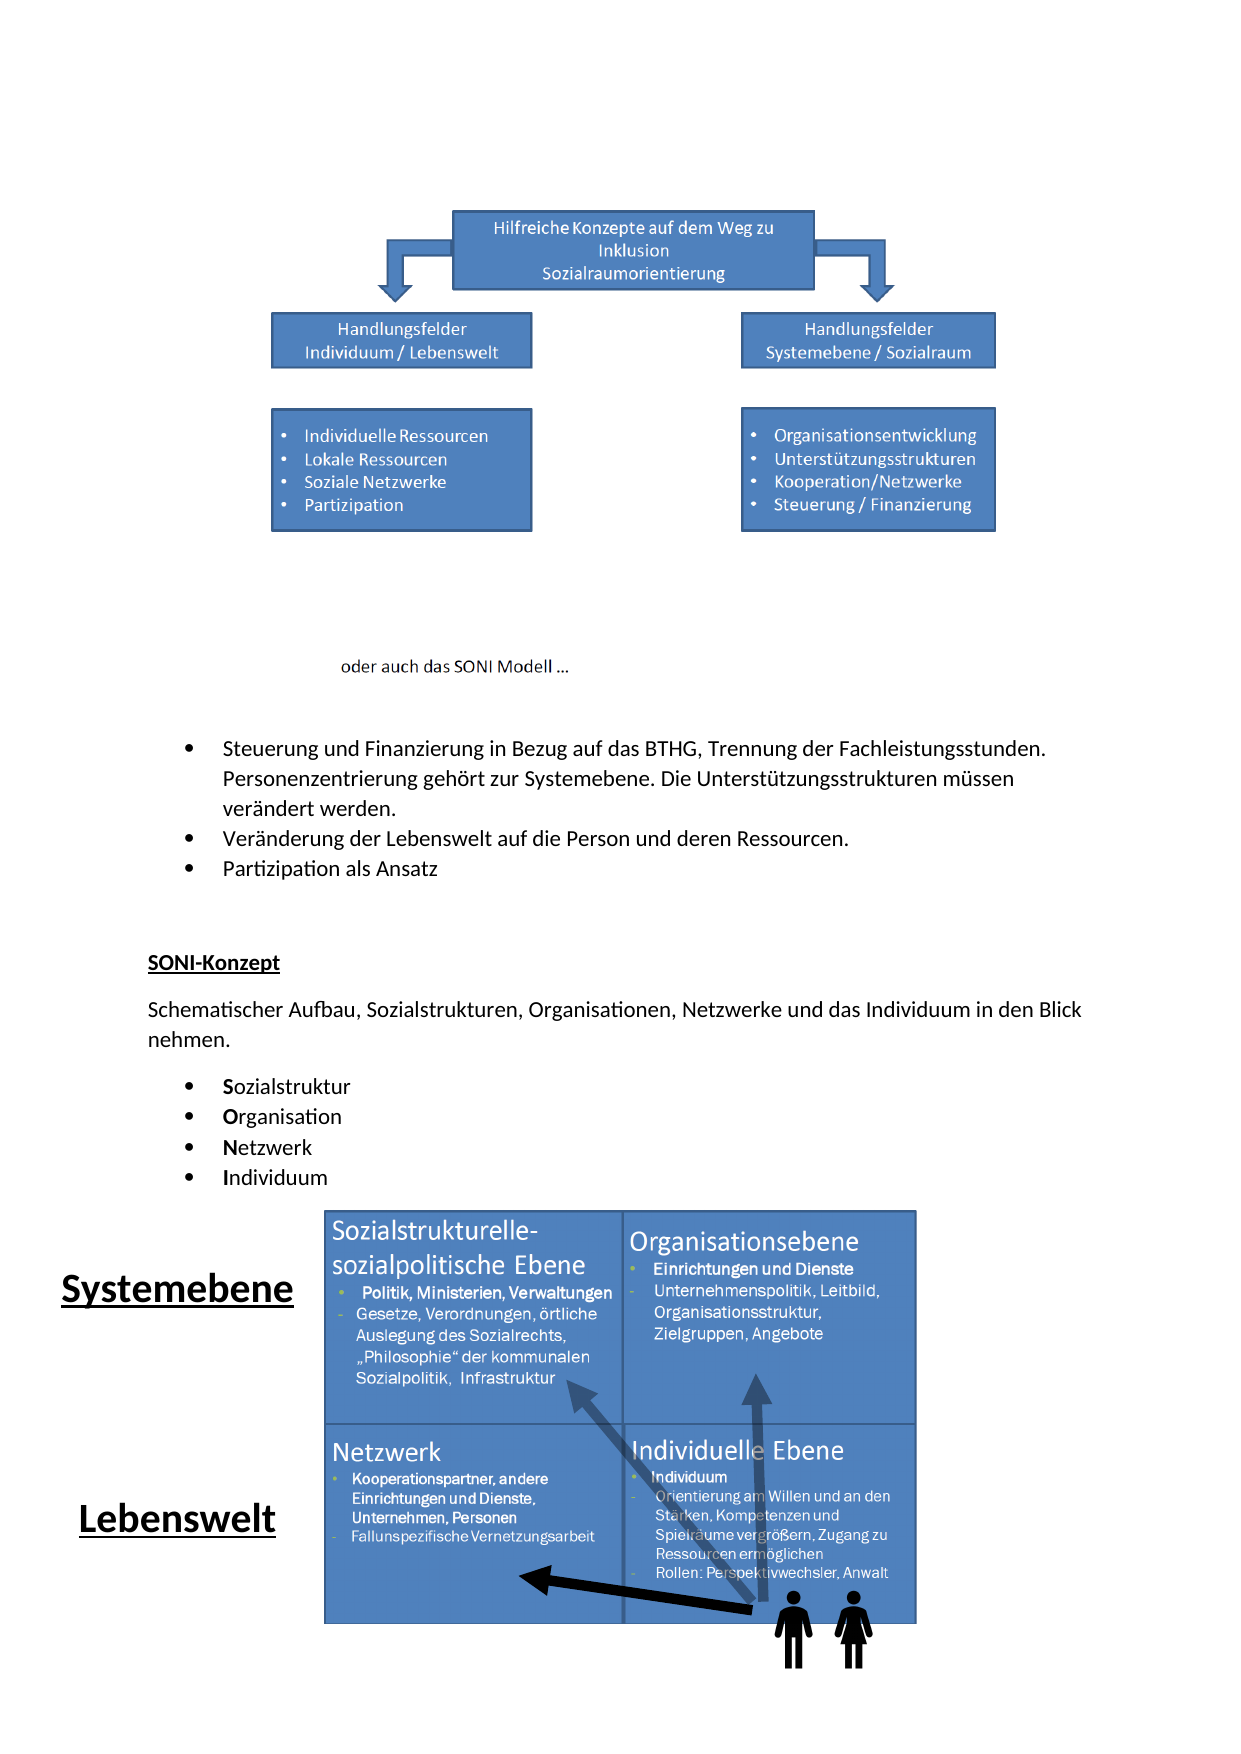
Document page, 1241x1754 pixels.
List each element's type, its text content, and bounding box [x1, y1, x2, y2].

picture [323, 1209, 917, 1671]
text Schematischer Aufbau, Sozialstrukturen, Organisationen, Netzwerke und das Individuum in den Blick nehmen. [148, 995, 1093, 1053]
list Organisation [185, 1102, 1093, 1131]
list Individuum [185, 1163, 1093, 1191]
picture [206, 147, 1034, 715]
list Veränderung der Lebenswelt auf die Person und deren Ressourcen. [185, 824, 1093, 852]
list Sozialstruktur [185, 1072, 1093, 1100]
list Partizipation als Ansatz [185, 854, 1093, 883]
text SONI-Konzept [148, 948, 1093, 976]
list Steuerung und Finanzierung in Bezug auf das BTHG, Trennung der Fachleistungsstunden. Personenzentrierung gehört zur Systemebene. Die Unterstützungsstrukturen müssen verändert werden. [185, 734, 1093, 822]
list Netzwerk [185, 1133, 1093, 1161]
